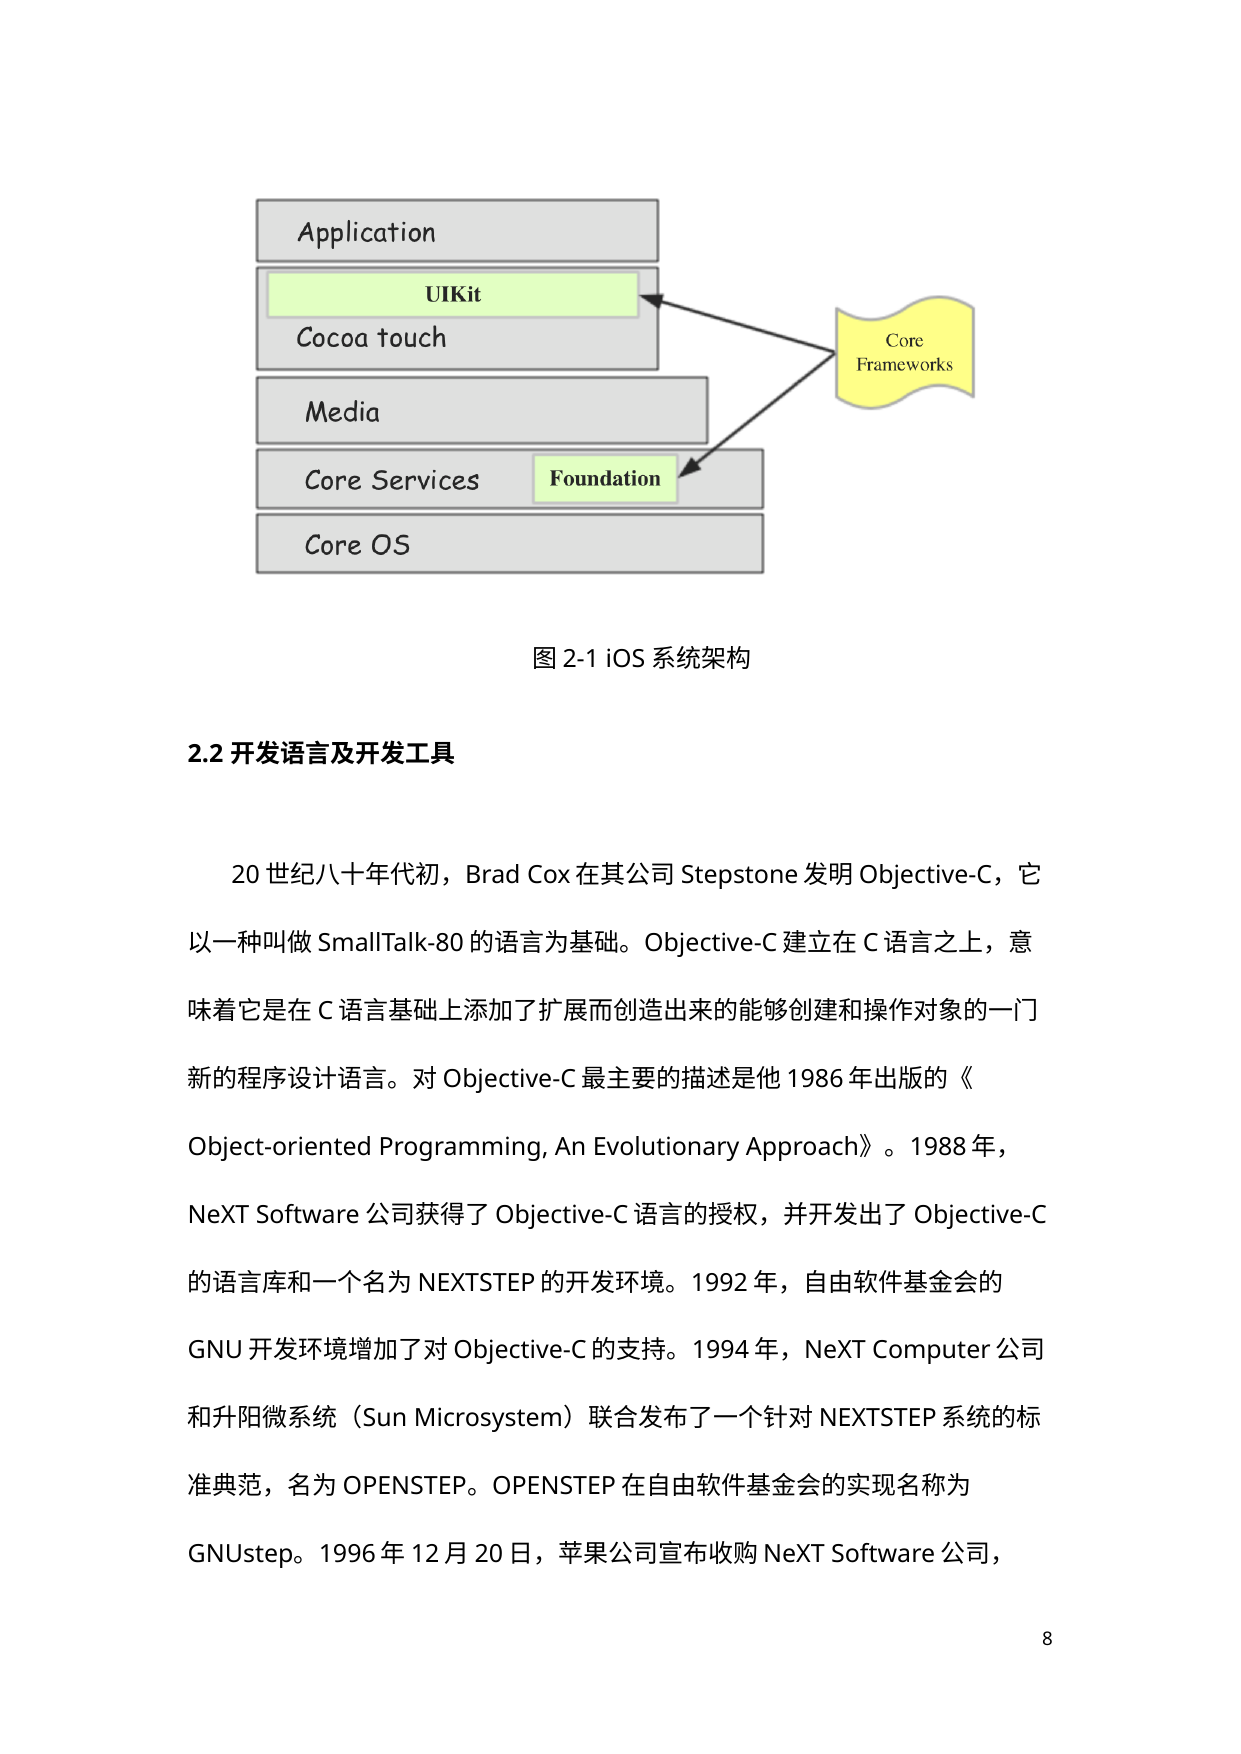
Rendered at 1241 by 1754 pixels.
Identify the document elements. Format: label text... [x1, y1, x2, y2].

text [187, 839, 1053, 1586]
text 图2-1 iOS 系统架构 [187, 622, 1053, 690]
subtitle 2.2 开发语言及开发工具 [187, 717, 1053, 785]
picture [231, 174, 988, 595]
